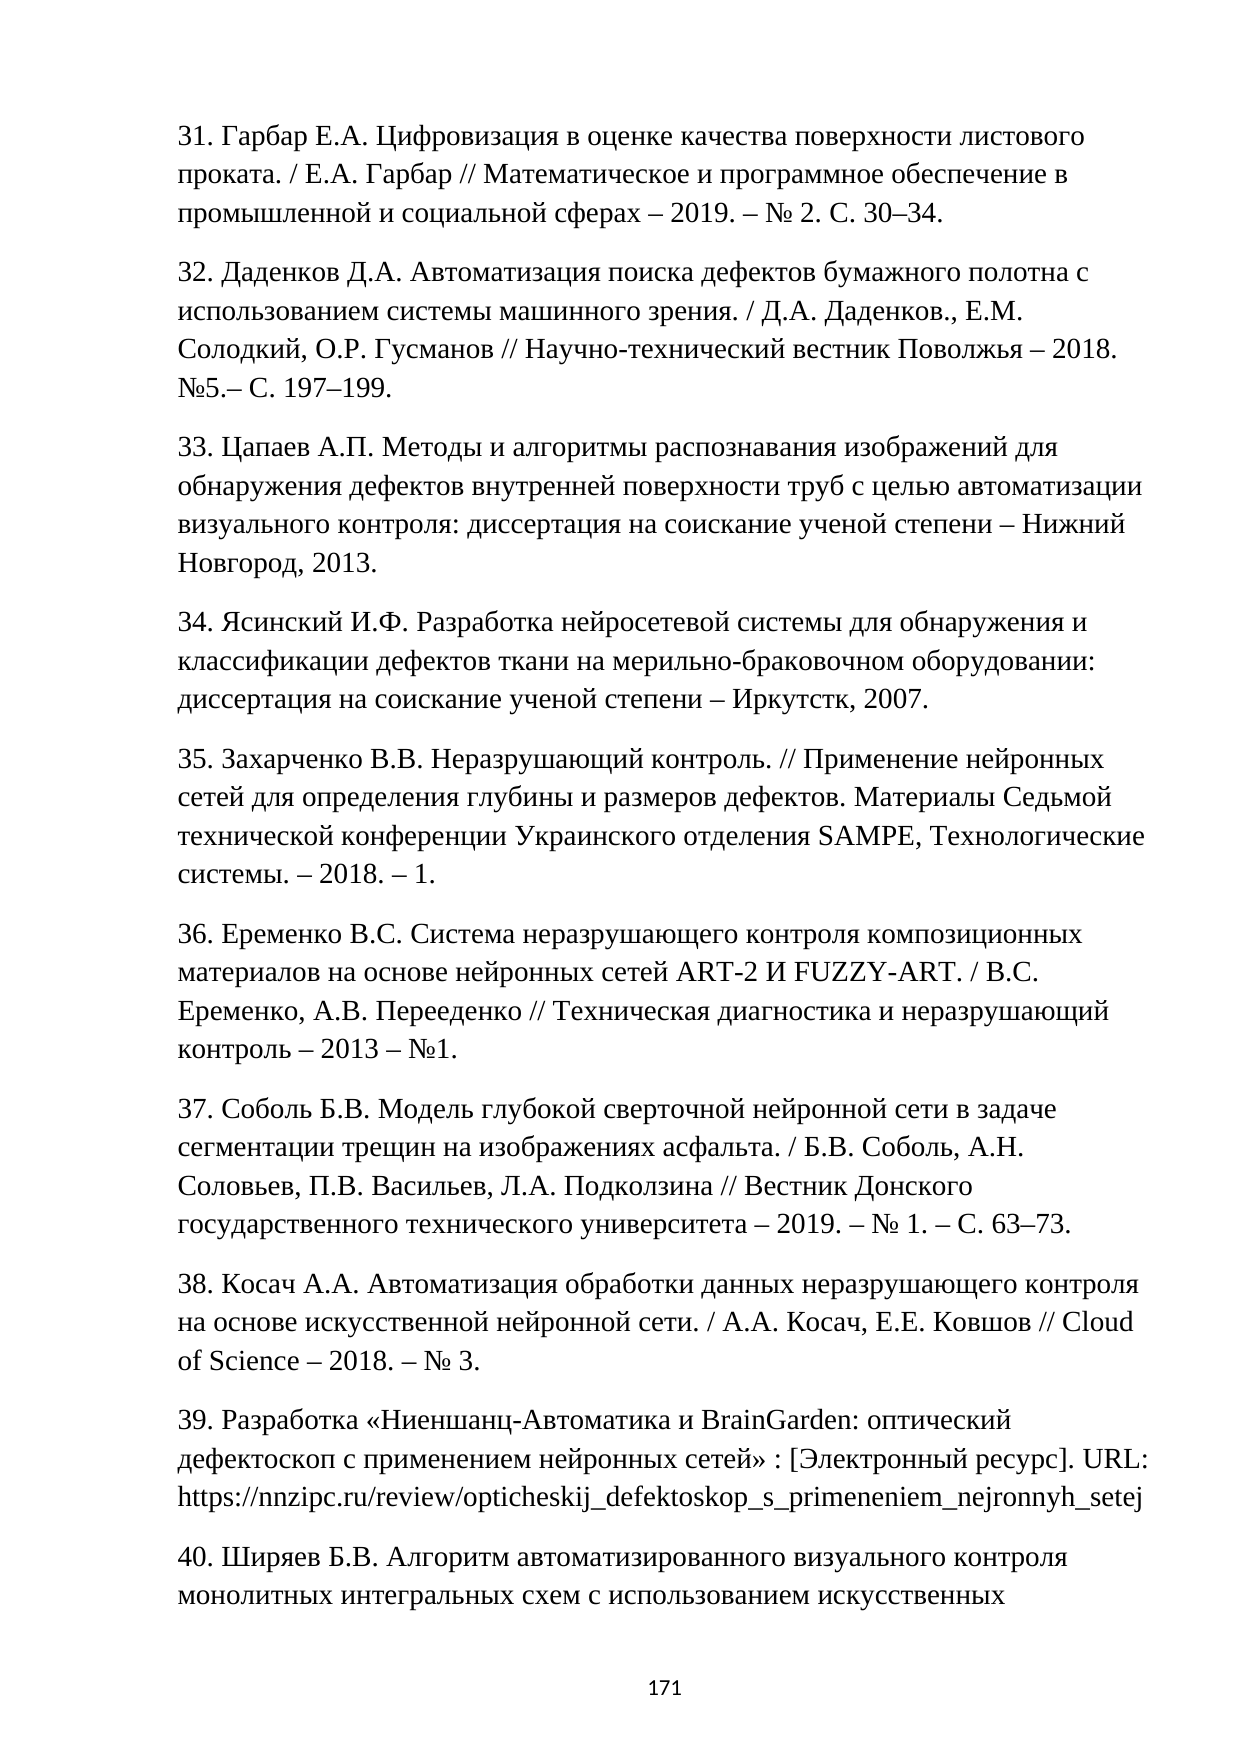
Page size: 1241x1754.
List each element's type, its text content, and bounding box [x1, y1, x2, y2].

text 34. Ясинский И.Ф. Разработка нейросетевой системы для обнаружения и классификации дефектов ткани на мерильно-браковочном оборудовании: диссертация на соискание ученой степени – Иркутстк, 2007. [177, 604, 1152, 715]
text 37. Соболь Б.В. Модель глубокой сверточной нейронной сети в задаче сегментации трещин на изображениях асфальта. / Б.В. Соболь, А.Н. Соловьев, П.В. Васильев, Л.А. Подколзина // Вестник Донского государственного технического университета – 2019. – № 1. – C. 63–73. [177, 1091, 1152, 1240]
text 36. Еременко В.С. Система неразрушающего контроля композиционных материалов на основе нейронных сетей ART-2 И FUZZY-ART. / В.С. Еременко, А.В. Перееденко // Техническая диагностика и неразрушающий контроль – 2013 – №1. [177, 916, 1152, 1065]
text 33. Цапаев А.П. Методы и алгоритмы распознавания изображений для обнаружения дефектов внутренней поверхности труб с целью автоматизации визуального контроля: диссертация на соискание ученой степени – Нижний Новгород, 2013. [177, 429, 1152, 579]
text 38. Косач А.А. Автоматизация обработки данных неразрушающего контроля на основе искусственной нейронной сети. / А.А. Косач, Е.Е. Ковшов // Cloud of Science – 2018. – № 3. [177, 1266, 1152, 1377]
text 31. Гарбар Е.А. Цифровизация в оценке качества поверхности листового проката. / Е.А. Гарбар // Математическое и программное обеспечение в промышленной и социальной сферах – 2019. – № 2. С. 30–34. [177, 118, 1152, 229]
text 39. Разработка «Ниеншанц-Автоматика и BrainGarden: оптический дефектоскоп с применением нейронных сетей» : [Электронный ресурс]. URL: https://nnzipc.ru/review/opticheskij_defektoskop_s_primeneniem_nejronnyh_setej [177, 1402, 1152, 1513]
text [177, 1539, 1152, 1611]
text 32. Даденков Д.А. Автоматизация поиска дефектов бумажного полотна с использованием системы машинного зрения. / Д.А. Даденков., Е.М. Солодкий, О.Р. Гусманов // Научно-технический вестник Поволжья – 2018. №5.– C. 197–199. [177, 254, 1152, 404]
text 35. Захарченко В.В. Неразрушающий контроль. // Применение нейронных сетей для определения глубины и размеров дефектов. Материалы Седьмой технической конференции Украинского отделения SAMPE, Технологические системы. – 2018. – 1. [177, 741, 1152, 890]
